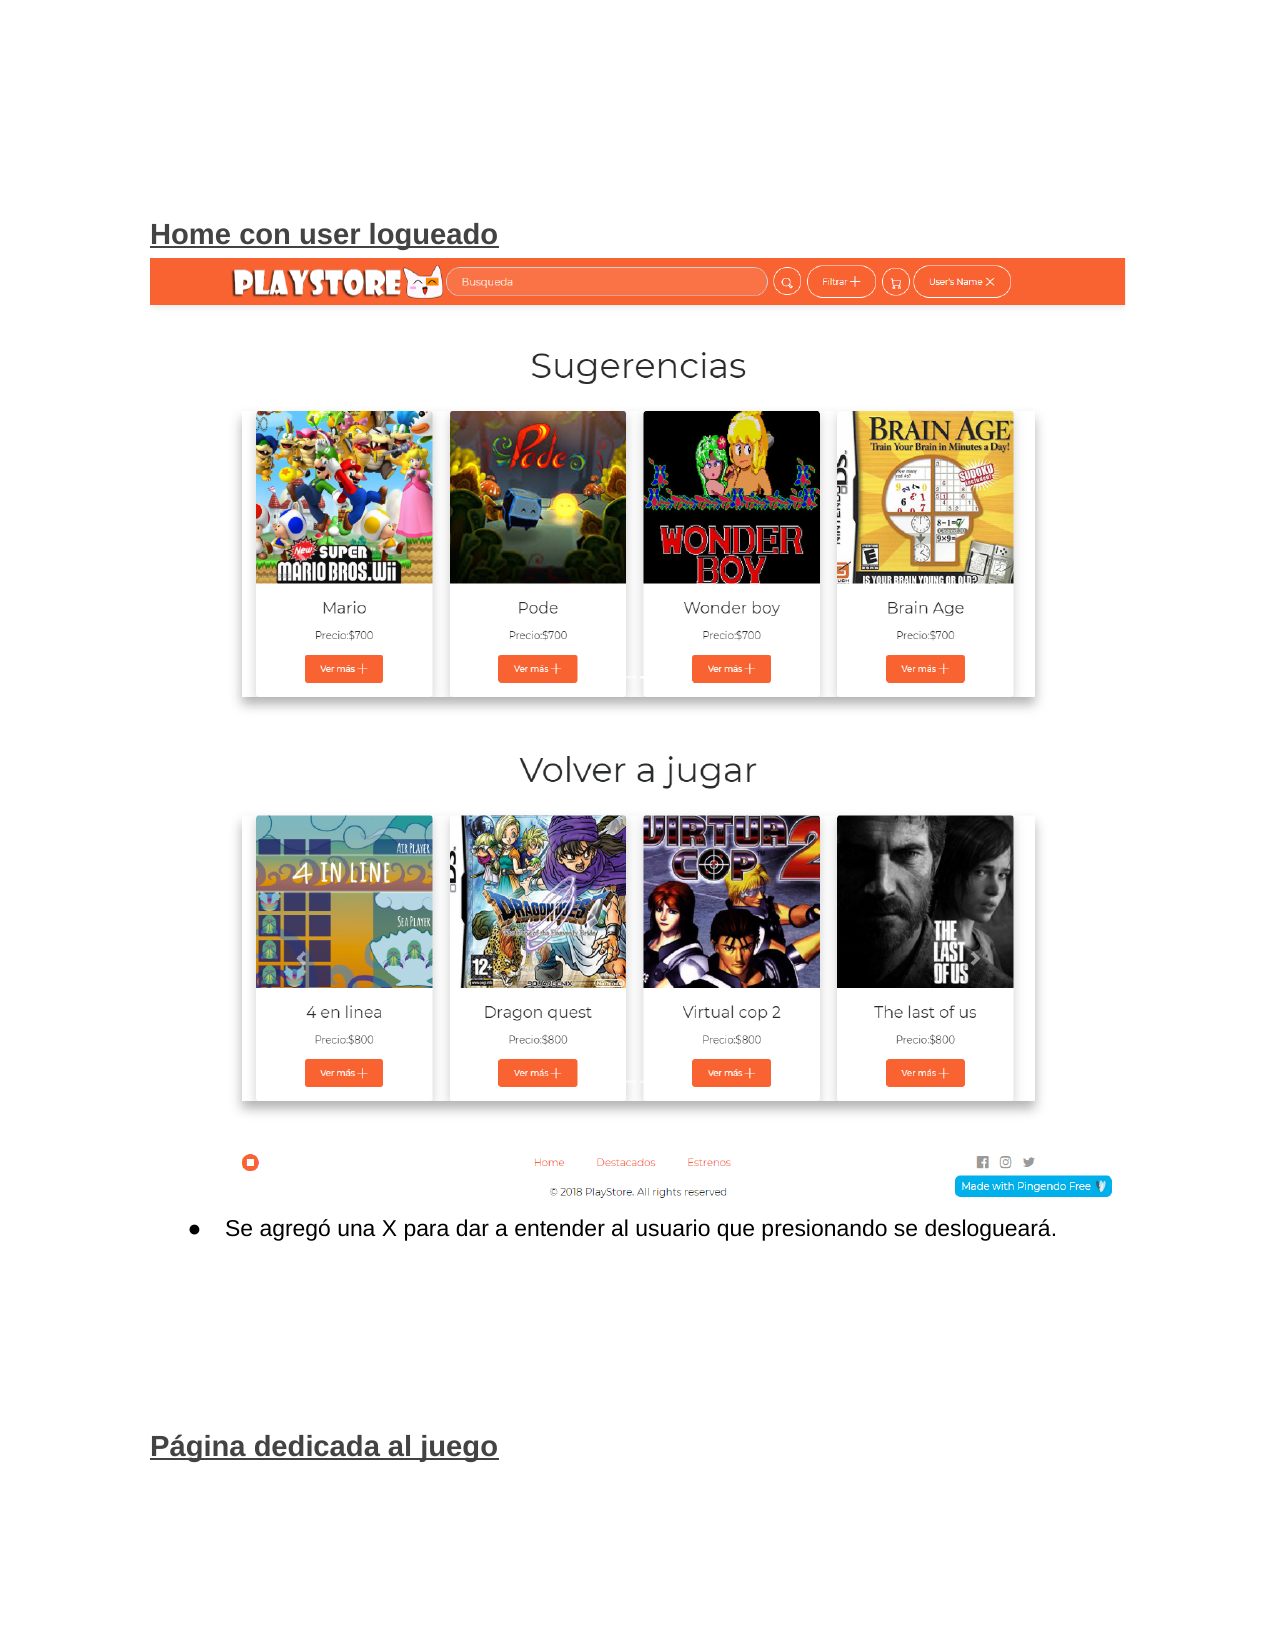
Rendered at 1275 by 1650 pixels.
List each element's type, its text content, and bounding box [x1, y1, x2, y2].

subtitle Home con user logueado [150, 217, 1125, 250]
picture [150, 258, 1125, 1211]
text Página dedicada al juego [150, 1429, 1125, 1463]
list Se agregó una X para dar a entender al usuario que presionando se deslogueará. [187, 1215, 1125, 1241]
